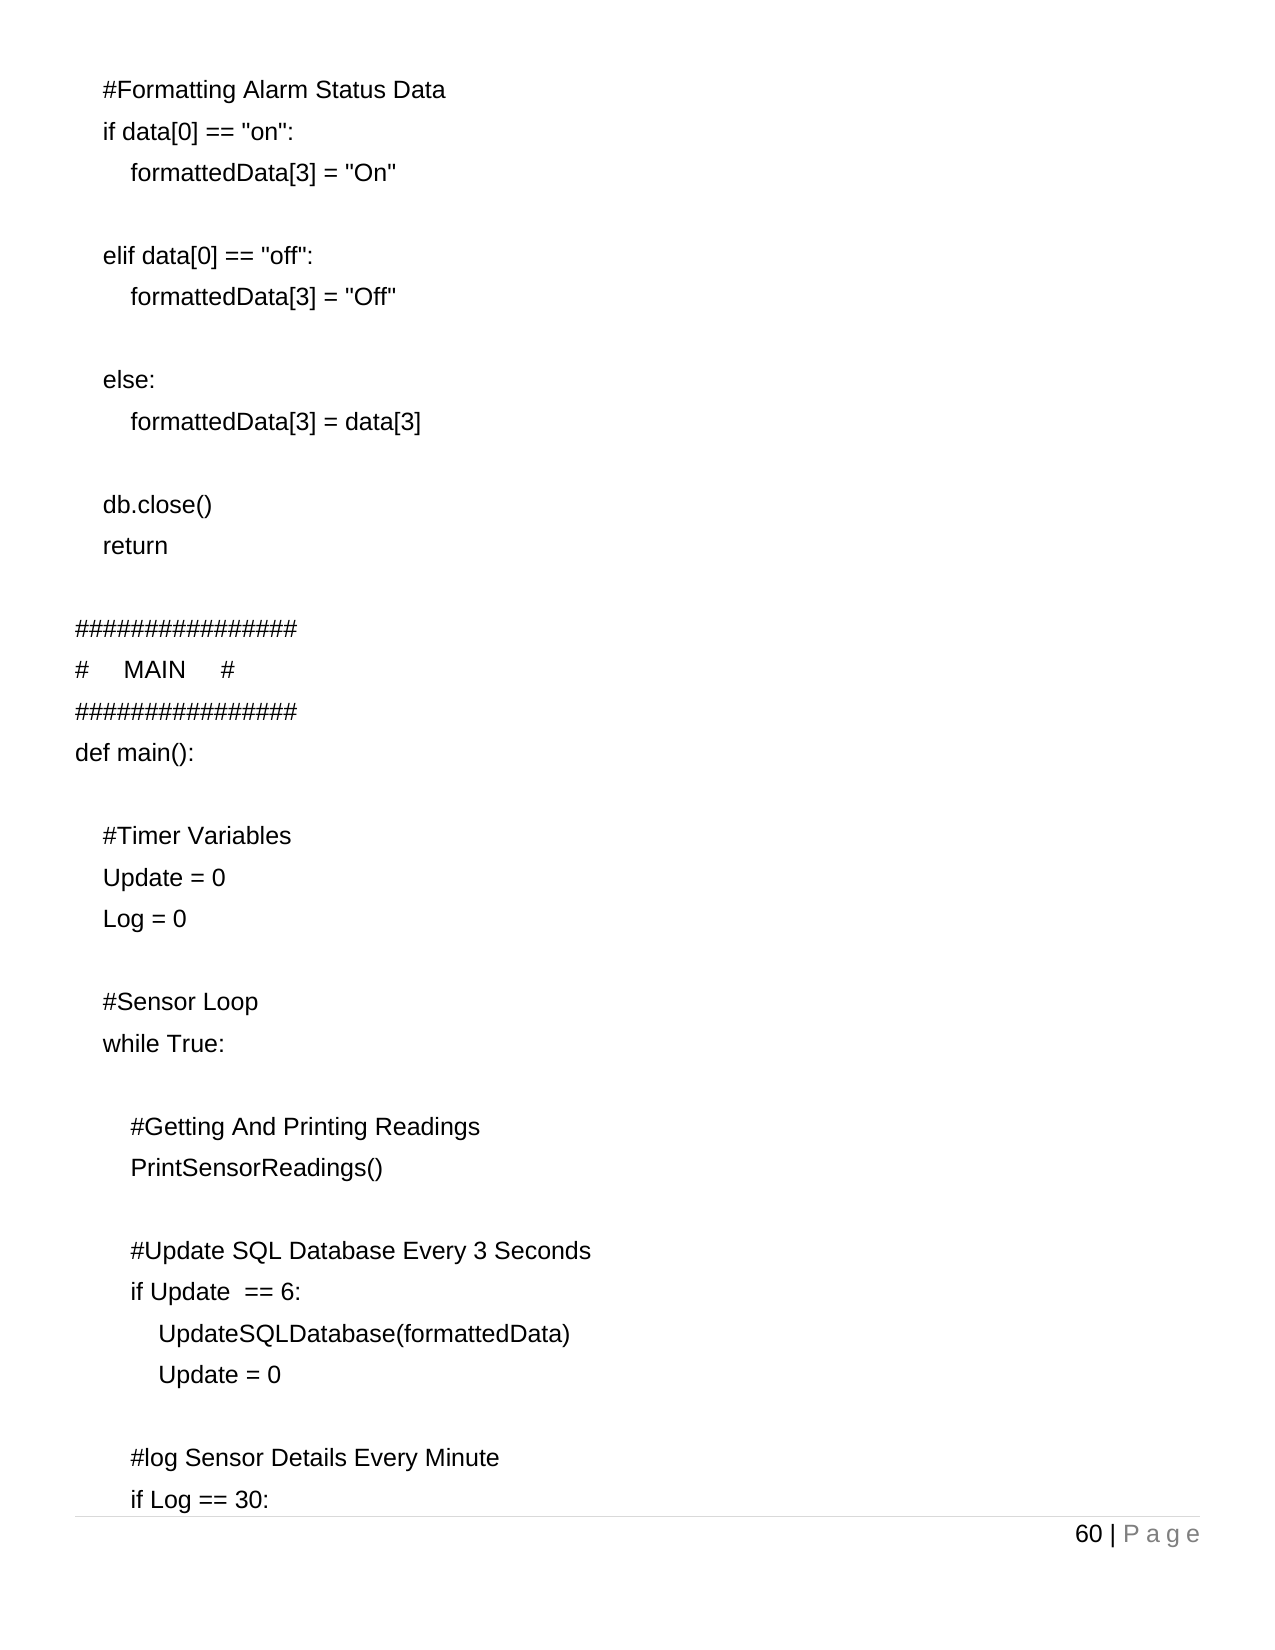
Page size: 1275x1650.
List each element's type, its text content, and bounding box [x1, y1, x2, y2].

text if Log == 30: [75, 1484, 1200, 1513]
text Log = 0 [75, 904, 1200, 933]
text if data[0] == "on": [75, 116, 1200, 145]
text db.close() [75, 489, 1200, 518]
text def main(): [75, 738, 1200, 767]
text #Timer Variables [75, 821, 1200, 850]
text #Getting And Printing Readings [75, 1111, 1200, 1140]
text Update = 0 [75, 863, 1200, 891]
text formattedData[3] = data[3] [75, 407, 1200, 435]
text #Sensor Loop [75, 987, 1200, 1016]
text formattedData[3] = "Off" [75, 282, 1200, 311]
text # MAIN # [75, 655, 1200, 684]
text ################ [75, 614, 1200, 643]
text return [75, 531, 1200, 560]
text ################ [75, 697, 1200, 726]
text PrintSensorReadings() [75, 1153, 1200, 1182]
text Update = 0 [75, 1360, 1200, 1389]
text #Formatting Alarm Status Data [75, 75, 1200, 104]
text while True: [75, 1028, 1200, 1057]
text else: [75, 365, 1200, 394]
text #Update SQL Database Every 3 Seconds [75, 1236, 1200, 1264]
text UpdateSQLDatabase(formattedData) [75, 1319, 1200, 1347]
text formattedData[3] = "On" [75, 158, 1200, 187]
text elif data[0] == "off": [75, 241, 1200, 269]
text if Update == 6: [75, 1277, 1200, 1306]
text #log Sensor Details Every Minute [75, 1443, 1200, 1472]
